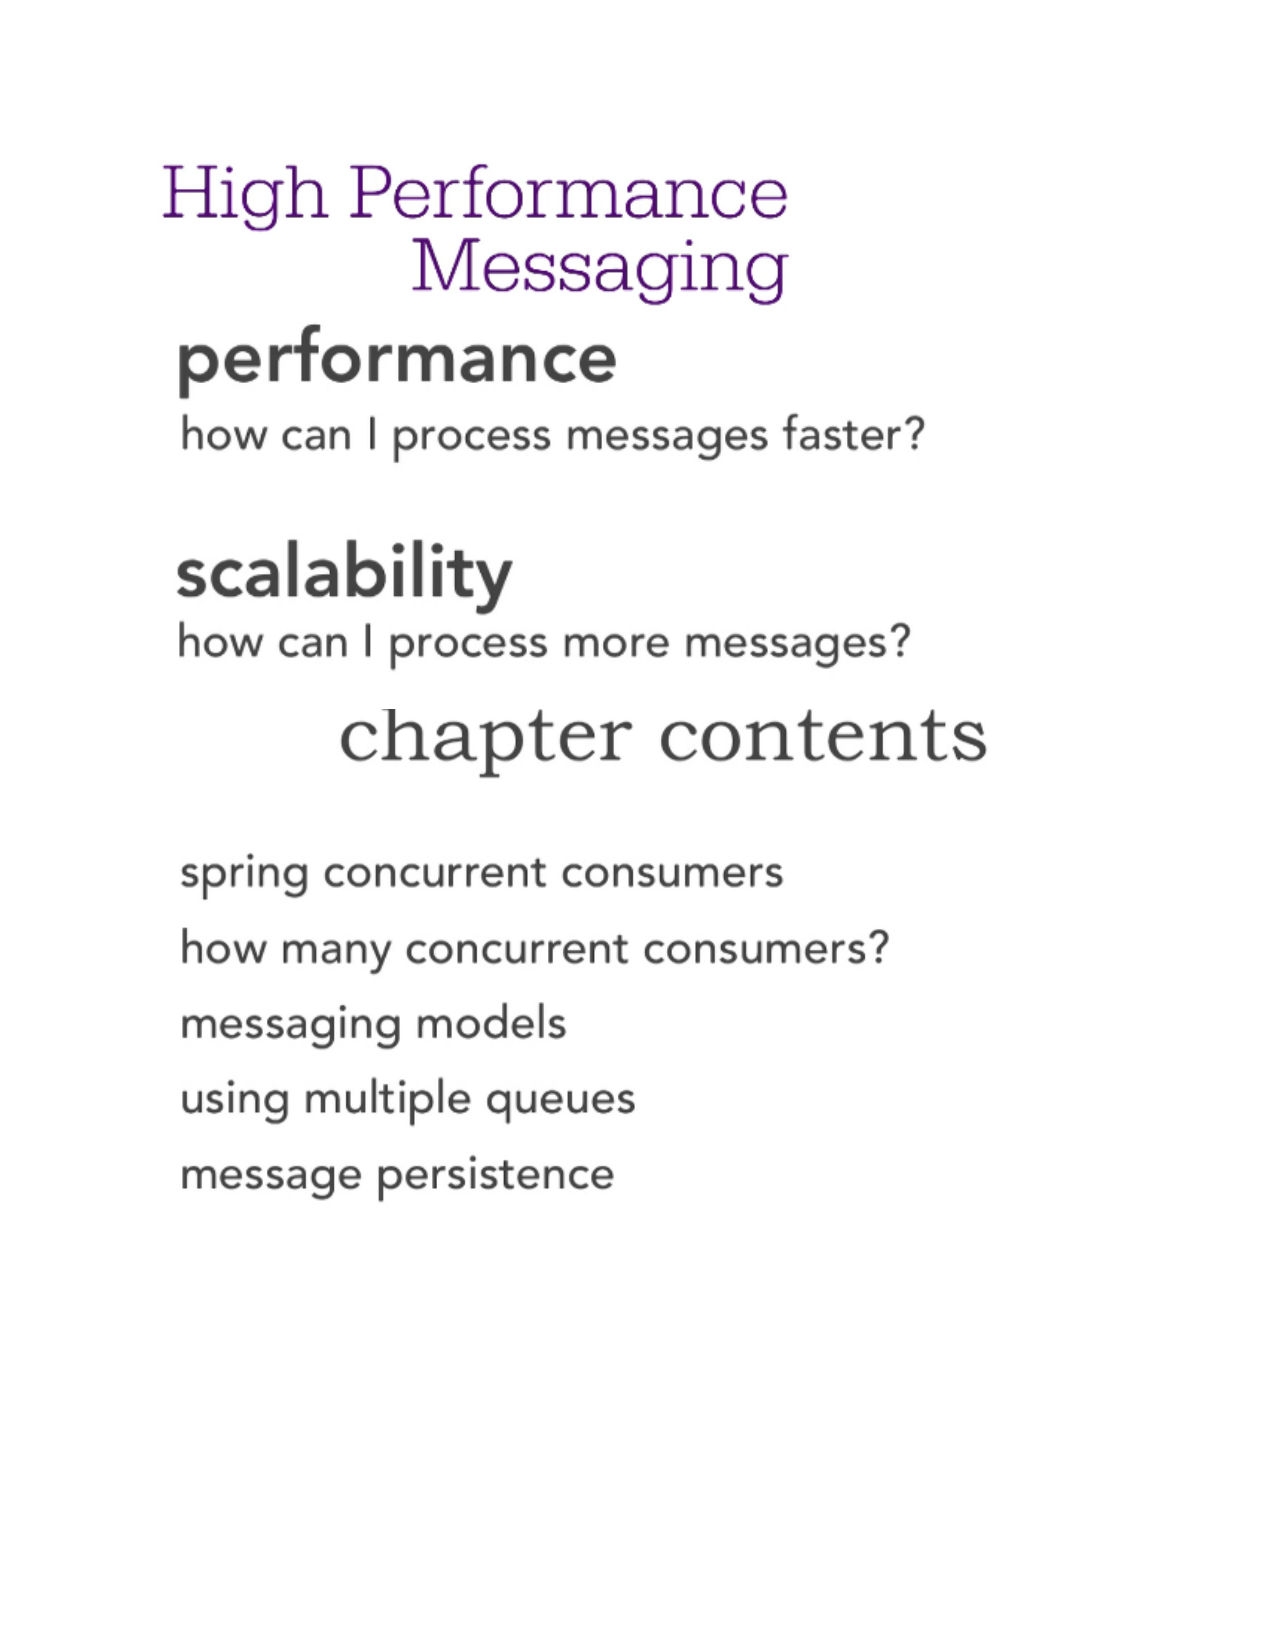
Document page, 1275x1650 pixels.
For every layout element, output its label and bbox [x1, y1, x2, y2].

picture [150, 709, 1124, 1214]
picture [150, 150, 932, 683]
